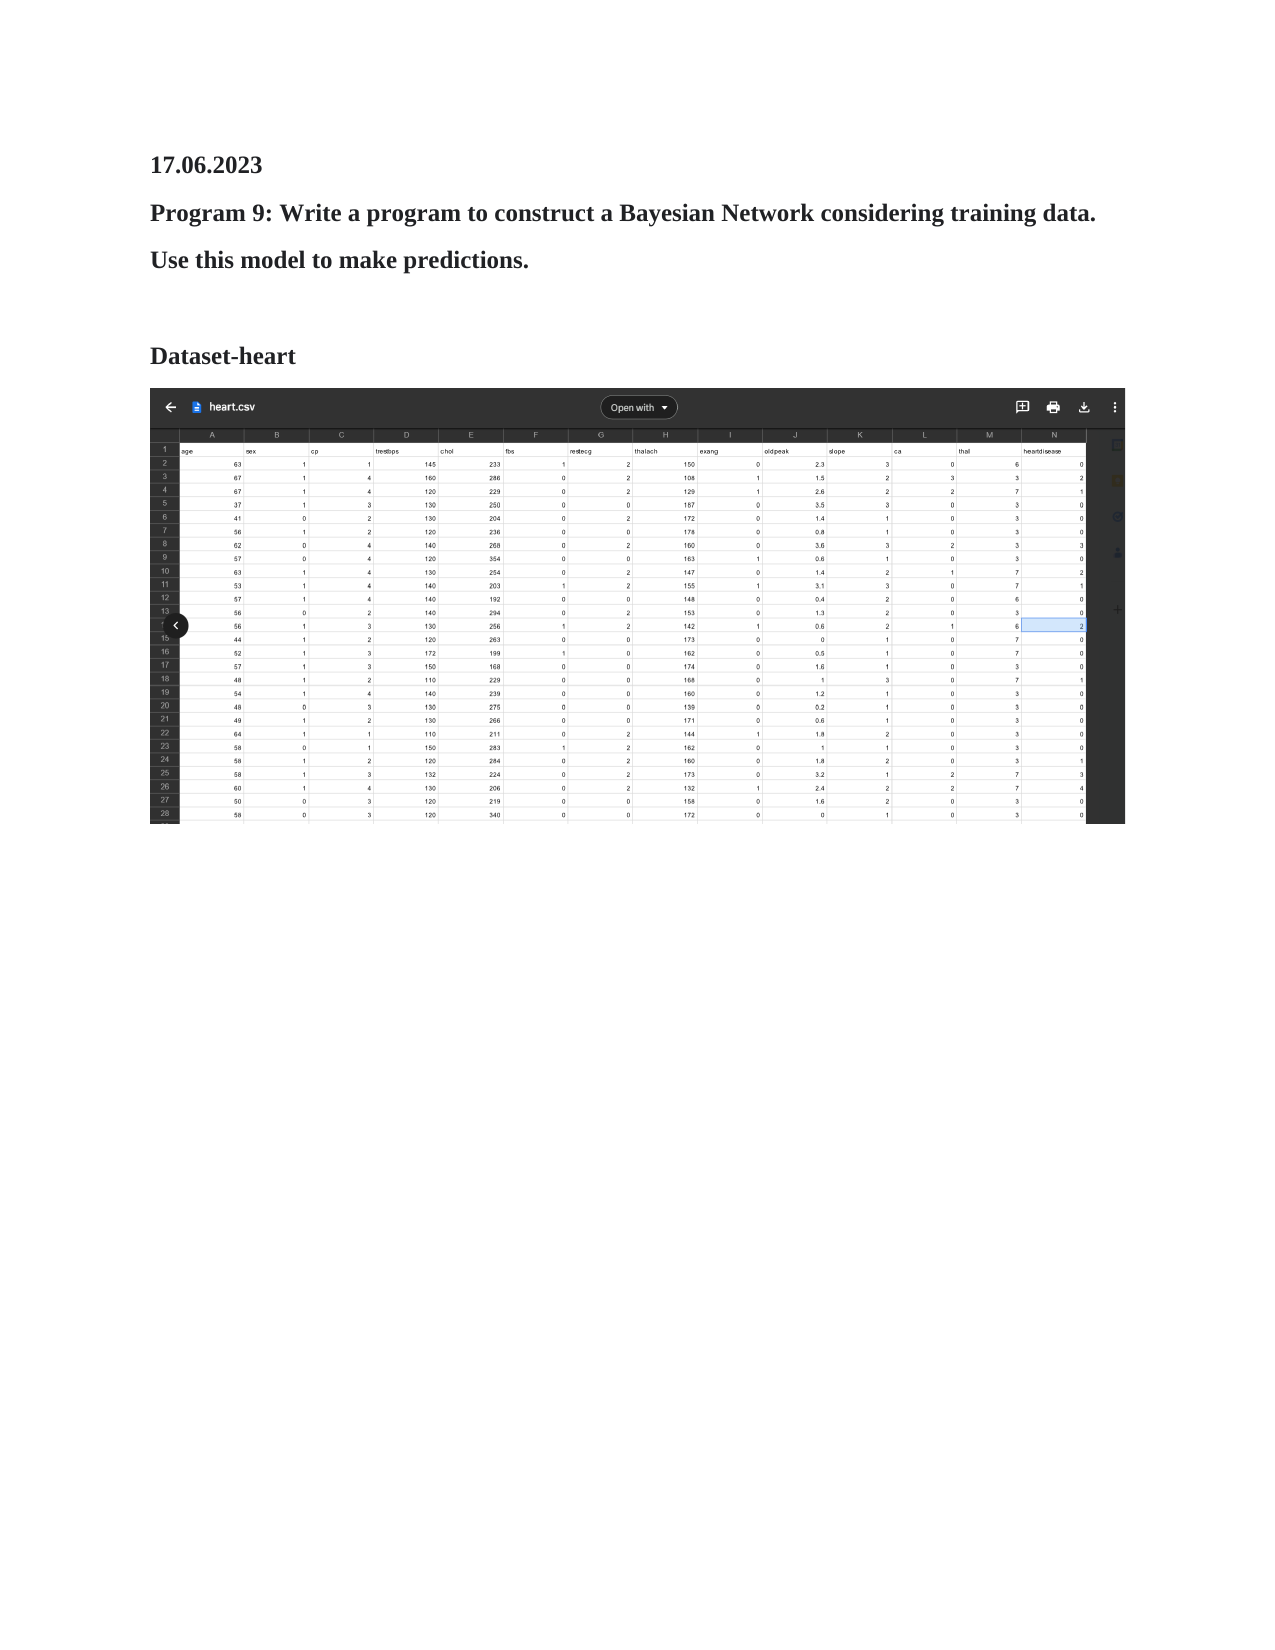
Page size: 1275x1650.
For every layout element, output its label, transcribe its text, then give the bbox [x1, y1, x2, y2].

text Dataset-heart [150, 341, 1125, 369]
picture [150, 388, 1125, 824]
text 17.06.2023 [150, 150, 1125, 179]
text Program 9: Write a program to construct a Bayesian Network considering training data. [150, 198, 1125, 226]
text Use this model to make predictions. [150, 245, 1125, 274]
